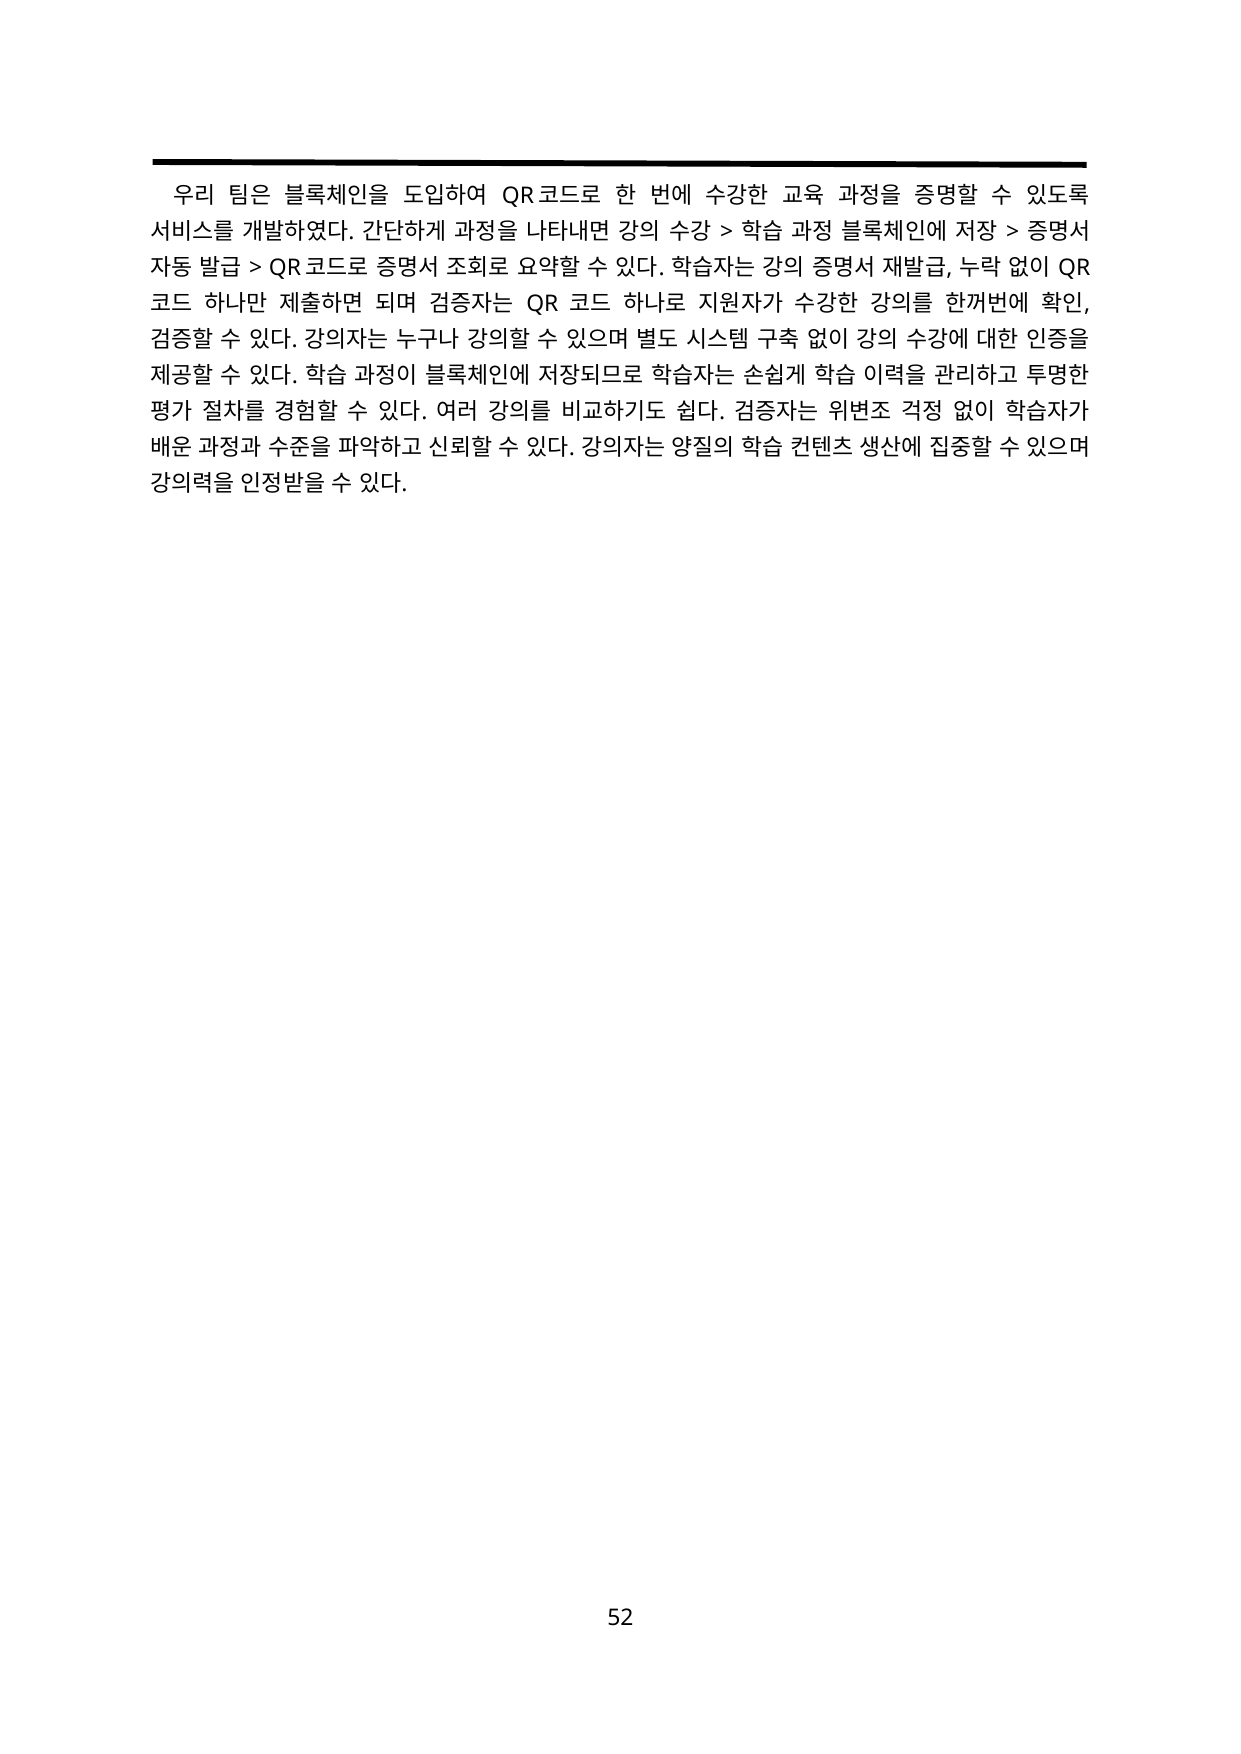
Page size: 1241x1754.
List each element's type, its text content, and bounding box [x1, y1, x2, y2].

text 우리 팀은 블록체인을 도입하여 QR코드로 한 번에 수강한 교육 과정을 증명할 수 있도록 서비스를 개발하였다. 간단하게 과정을 나타내면 강의 수강 > 학습 과정 블록체인에 저장 > 증명서 자동 발급 > QR코드로 증명서 조회로 요약할 수 있다. 학습자는 강의 증명서 재발급, 누락 없이 QR 코드 하나만 제출하면 되며 검증자는 QR 코드 하나로 지원자가 수강한 강의를 한꺼번에 확인, 검증할 수 있다. 강의자는 누구나 강의할 수 있으며 별도 시스템 구축 없이 강의 수강에 대한 인증을 제공할 수 있다. 학습 과정이 블록체인에 저장되므로 학습자는 손쉽게 학습 이력을 관리하고 투명한 평가 절차를 경험할 수 있다. 여러 강의를 비교하기도 쉽다. 검증자는 위변조 걱정 없이 학습자가 배운 과정과 수준을 파악하고 신뢰할 수 있다. 강의자는 양질의 학습 컨텐츠 생산에 집중할 수 있으며 강의력을 인정받을 수 있다. [150, 177, 1090, 498]
